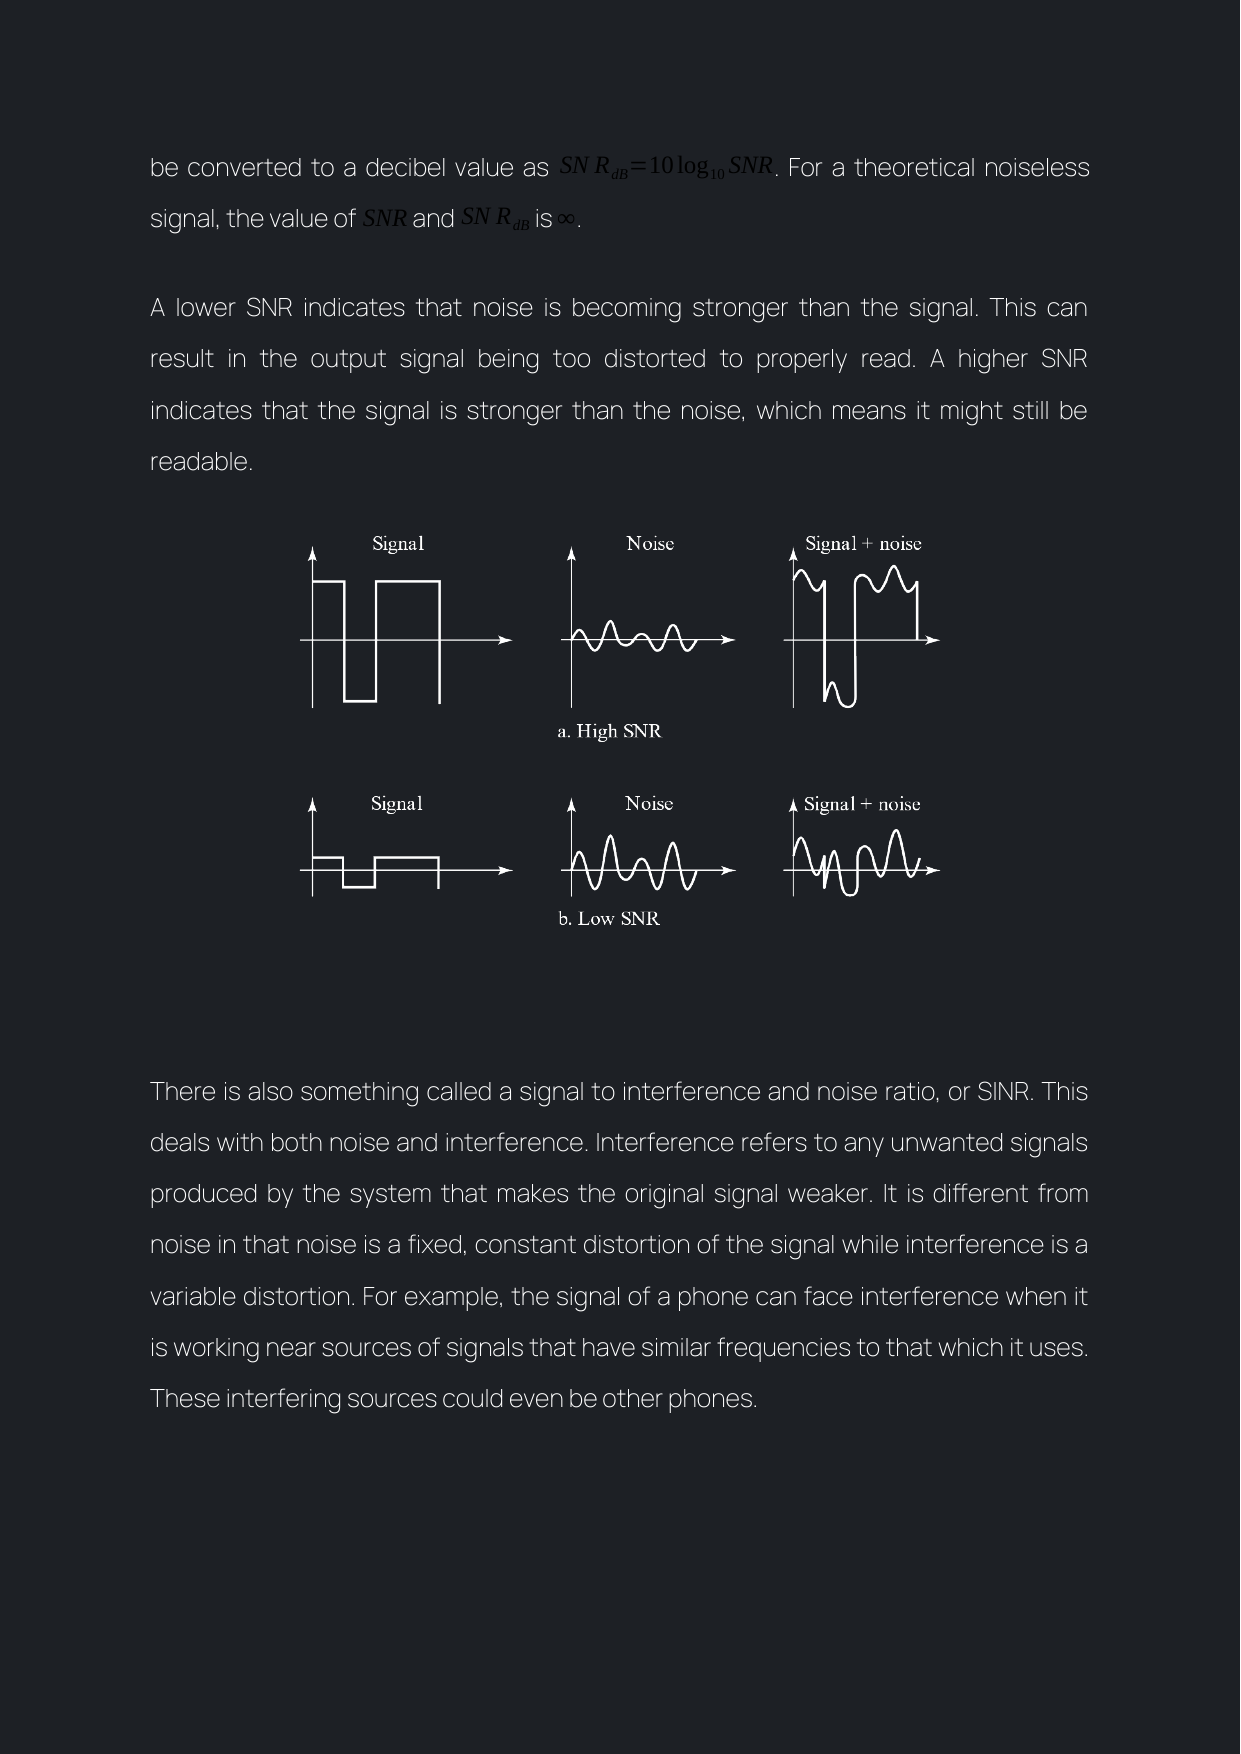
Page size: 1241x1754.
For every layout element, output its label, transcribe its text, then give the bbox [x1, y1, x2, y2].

text There is also something called a signal to interference and noise ratio, or SINR. This deals with both noise and interference. Interference refers to any unwanted signals produced by the system that makes the original signal weaker. It is different from noise in that noise is a fixed, constant distortion of the signal while interference is a variable distortion. For example, the signal of a phone can face interference when it is working near sources of signals that have similar frequencies to that which it uses. These interfering sources could even be other phones. [150, 1073, 1090, 1415]
text A lower SNR indicates that noise is becoming stronger than the signal. This can result in the output signal being too distorted to properly read. A higher SNR indicates that the signal is stronger than the noise, which means it might still be readable. [150, 290, 1090, 478]
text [150, 150, 1090, 235]
picture [299, 532, 941, 931]
